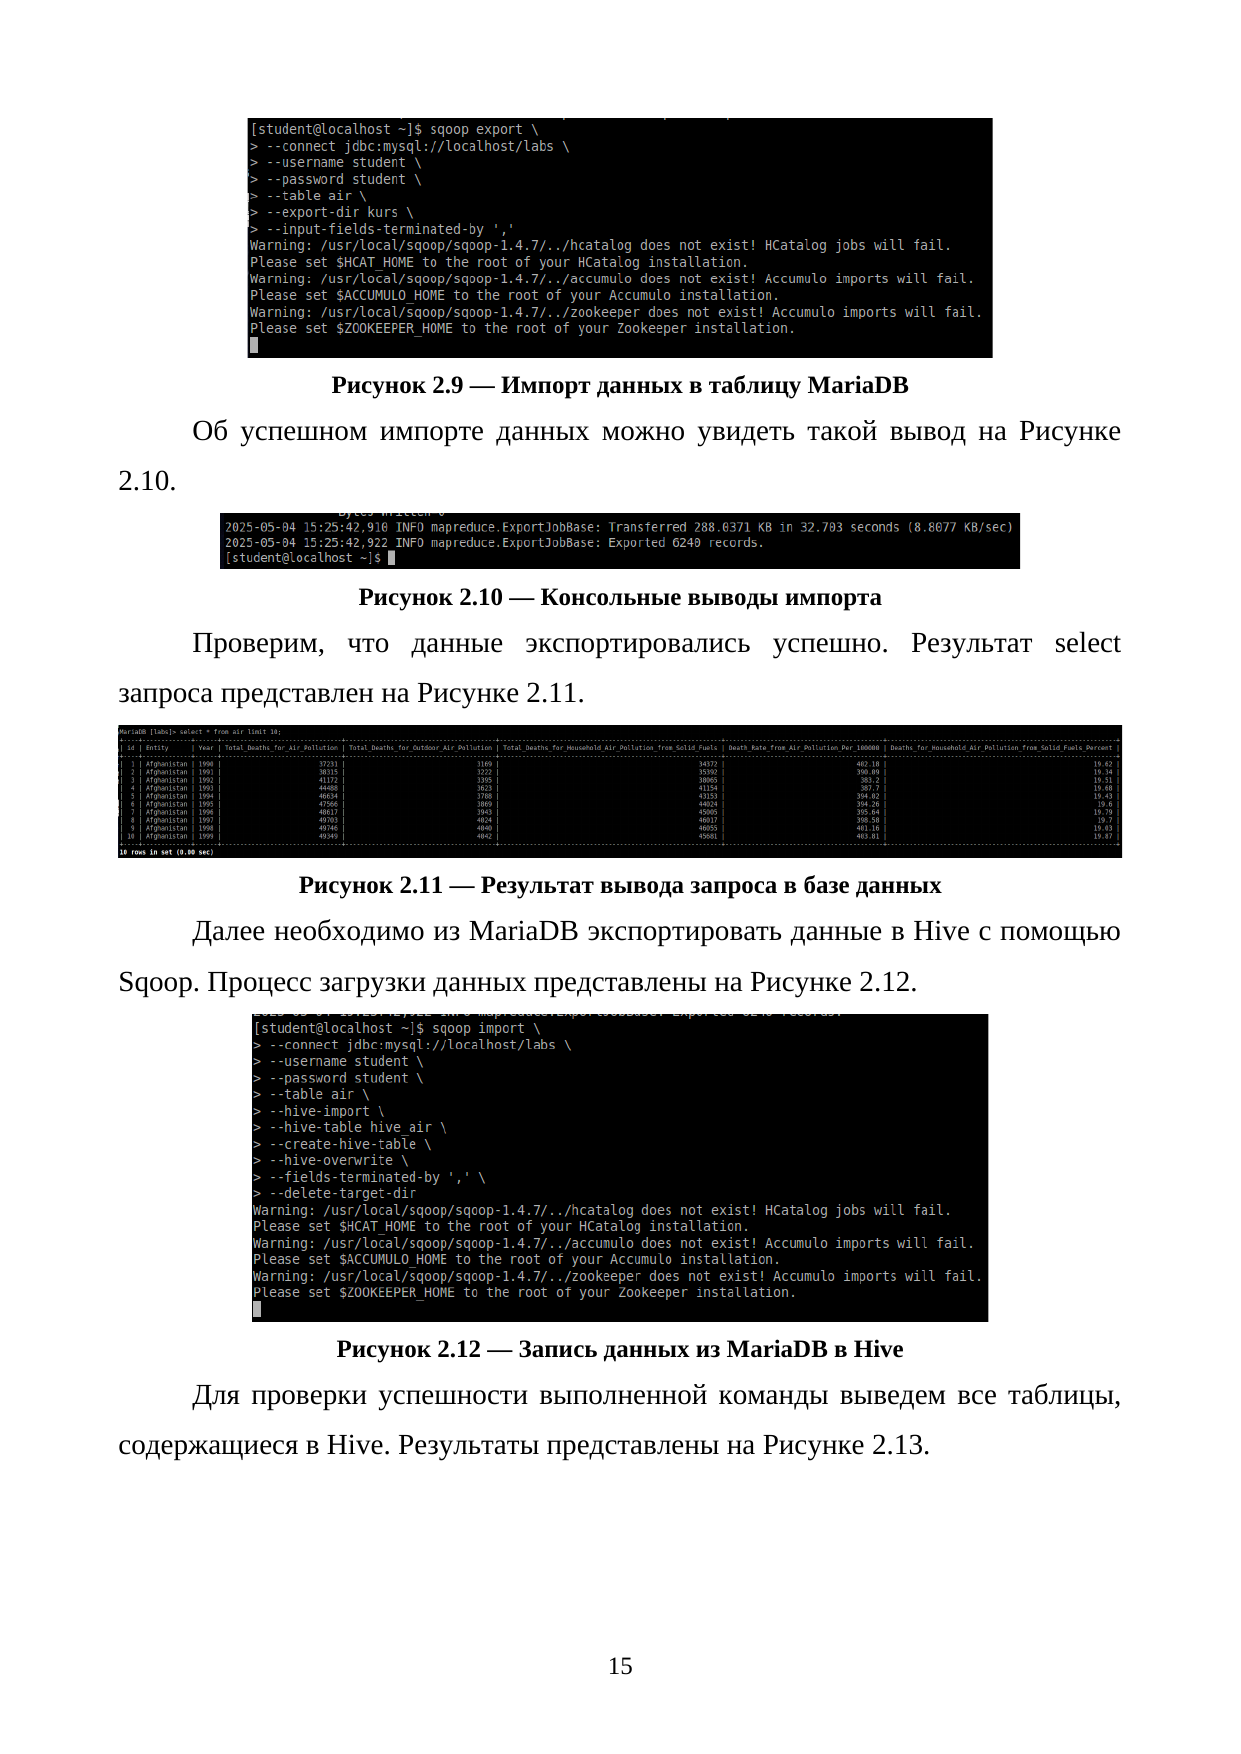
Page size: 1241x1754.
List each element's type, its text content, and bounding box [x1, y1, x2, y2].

picture [220, 513, 1021, 569]
text Рисунок 2.11 — Результат вывода запроса в базе данных [118, 870, 1122, 899]
picture [252, 1014, 989, 1322]
text Об успешном импорте данных можно увидеть такой вывод на Рисунке 2.10. [118, 413, 1122, 497]
text Рисунок 2.10 — Консольные выводы импорта [118, 582, 1122, 610]
picture [118, 725, 1123, 858]
picture [247, 118, 993, 358]
text Далее необходимо из MariaDB экспортировать данные в Hive с помощью Sqoop. Процесс загрузки данных представлены на Рисунке 2.12. [118, 913, 1122, 997]
text Для проверки успешности выполненной команды выведем все таблицы, содержащиеся в Hive. Результаты представлены на Рисунке 2.13. [118, 1377, 1122, 1461]
text Проверим, что данные экспортировались успешно. Результат select запроса представлен на Рисунке 2.11. [118, 625, 1122, 708]
text Рисунок 2.9 — Импорт данных в таблицу MariaDB [118, 370, 1122, 399]
text Рисунок 2.12 — Запись данных из MariaDB в Hive [118, 1334, 1122, 1363]
